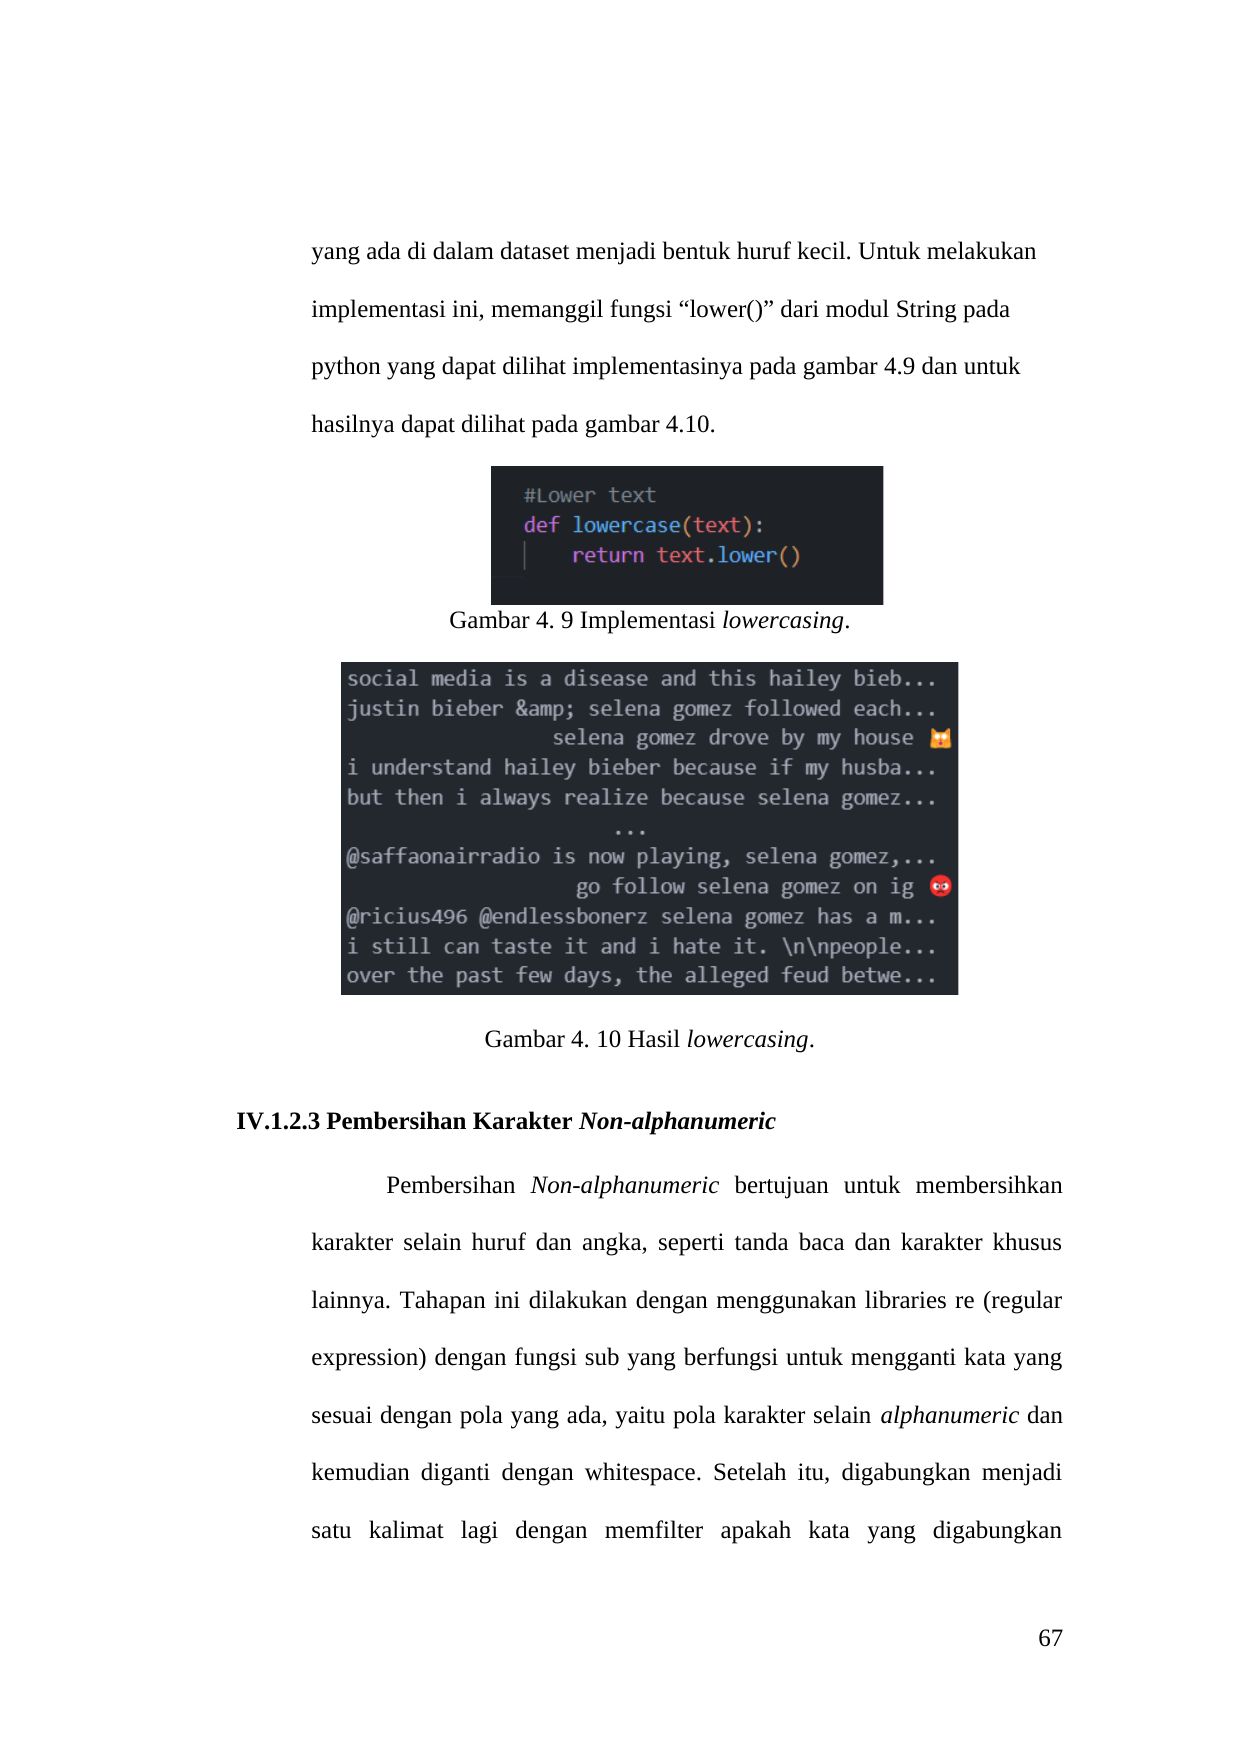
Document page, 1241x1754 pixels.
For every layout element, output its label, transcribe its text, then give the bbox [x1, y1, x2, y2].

subtitle Pembersihan Karakter Non-alphanumeric [236, 1106, 1063, 1135]
text Gambar 4. 9 Implementasi lowercasing. [236, 605, 1063, 634]
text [311, 236, 1063, 437]
picture [341, 662, 959, 995]
picture [491, 466, 884, 605]
text Gambar 4. 10 Hasil lowercasing. [236, 1024, 1063, 1052]
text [311, 1170, 1063, 1544]
